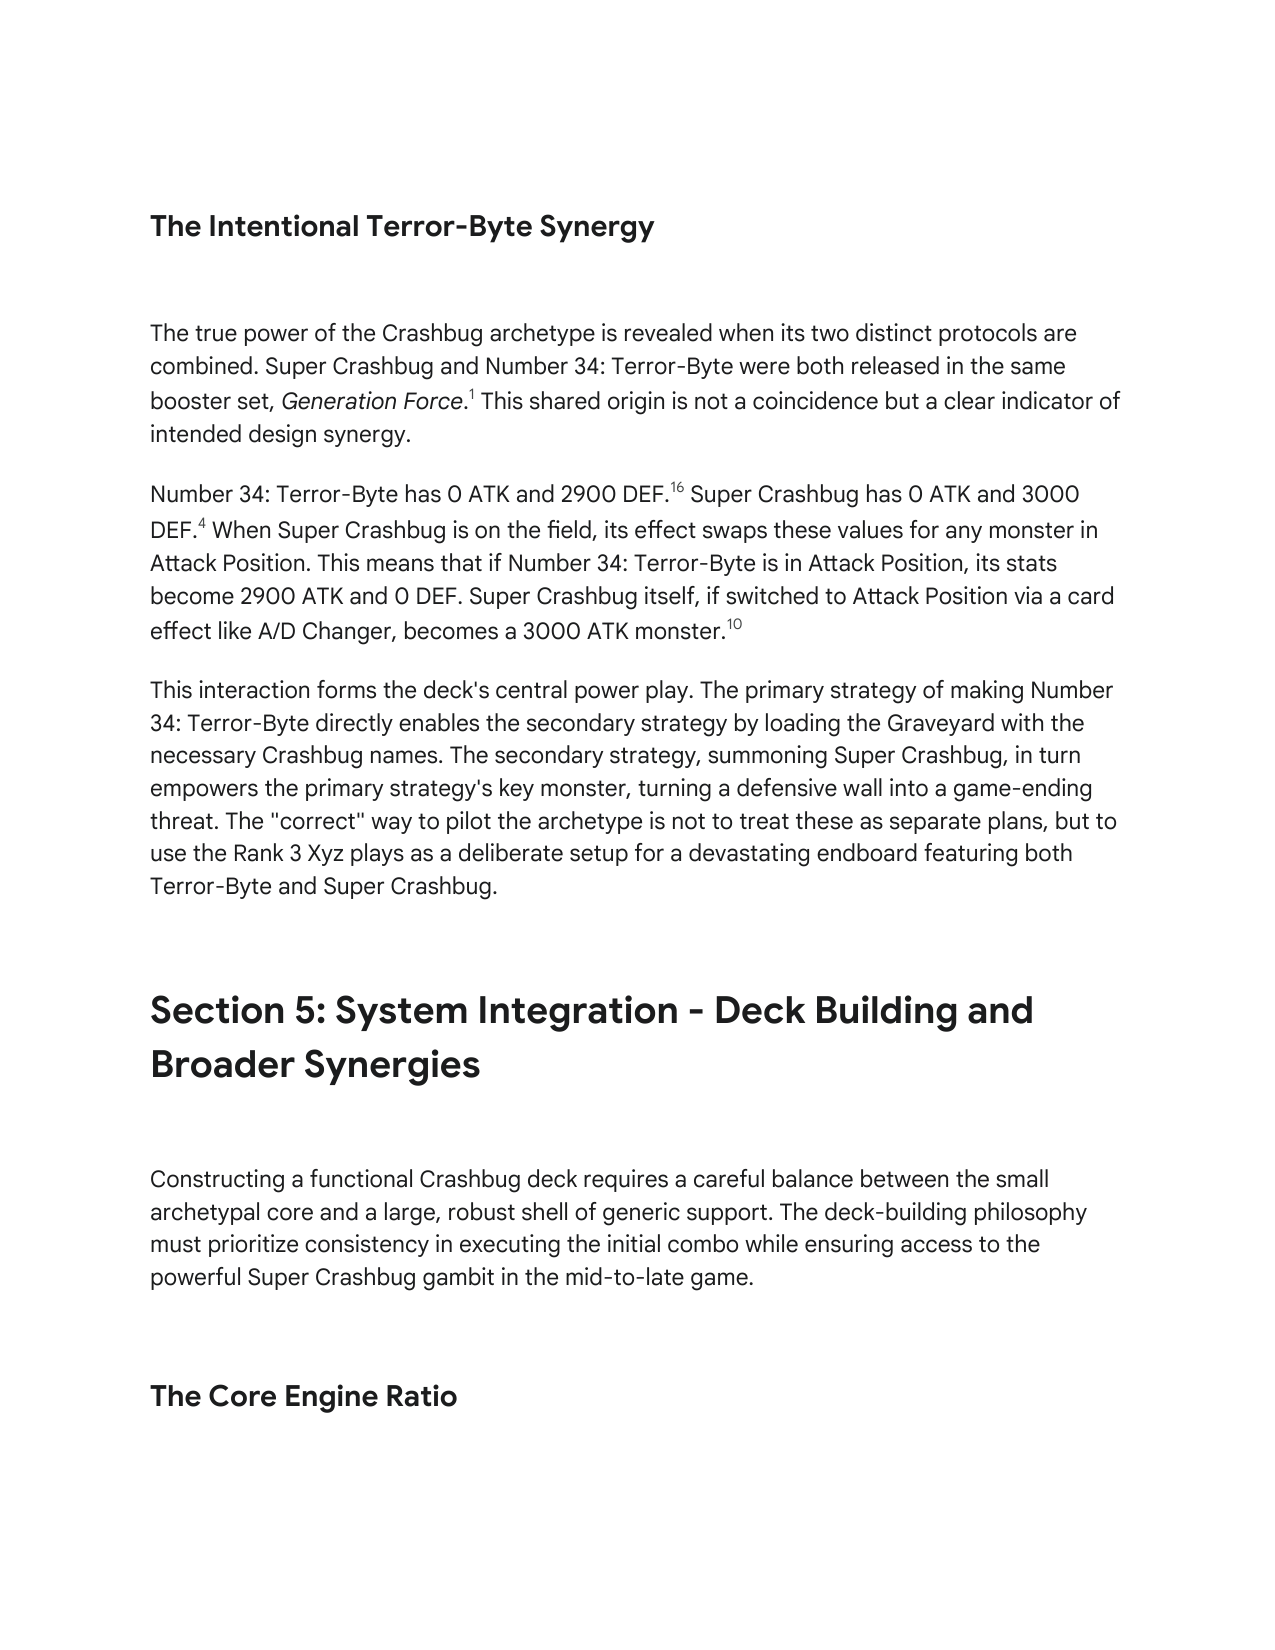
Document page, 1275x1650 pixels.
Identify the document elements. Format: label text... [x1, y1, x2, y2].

subtitle The Intentional Terror-Byte Synergy [150, 208, 1125, 244]
text Constructing a functional Crashbug deck requires a careful balance between the small archetypal core and a large, robust shell of generic support. The deck-building philosophy must prioritize consistency in executing the initial combo while ensuring access to the powerful Super Crashbug gambit in the mid-to-late game. [150, 1165, 1125, 1292]
text This interaction forms the deck's central power play. The primary strategy of making Number 34: Terror-Byte directly enables the secondary strategy by loading the Graveyard with the necessary Crashbug names. The secondary strategy, summoning Super Crashbug, in turn empowers the primary strategy's key monster, turning a defensive wall into a game-ending threat. The "correct" way to pilot the archetype is not to treat these as separate plans, but to use the Rank 3 Xyz plays as a deliberate setup for a devastating endboard featuring both Terror-Byte and Super Crashbug. [150, 676, 1125, 901]
text Number 34: Terror-Byte has 0 ATK and 2900 DEF.16 Super Crashbug has 0 ATK and 3000 DEF.4 When Super Crashbug is on the field, its effect swaps these values for any monster in Attack Position. This means that if Number 34: Terror-Byte is in Attack Position, its stats become 2900 ATK and 0 DEF. Super Crashbug itself, if switched to Attack Position via a card effect like A/D Changer, becomes a 3000 ATK monster.10 [150, 478, 1125, 647]
text The true power of the Crashbug archetype is revealed when its two distinct protocols are combined. Super Crashbug and Number 34: Terror-Byte were both released in the same booster set, Generation Force.1 This shared origin is not a coincidence but a clear indicator of intended design synergy. [150, 319, 1125, 449]
subtitle The Core Engine Ratio [150, 1378, 1125, 1415]
subtitle Section 5: System Integration - Deck Building and Broader Synergies [150, 988, 1125, 1088]
